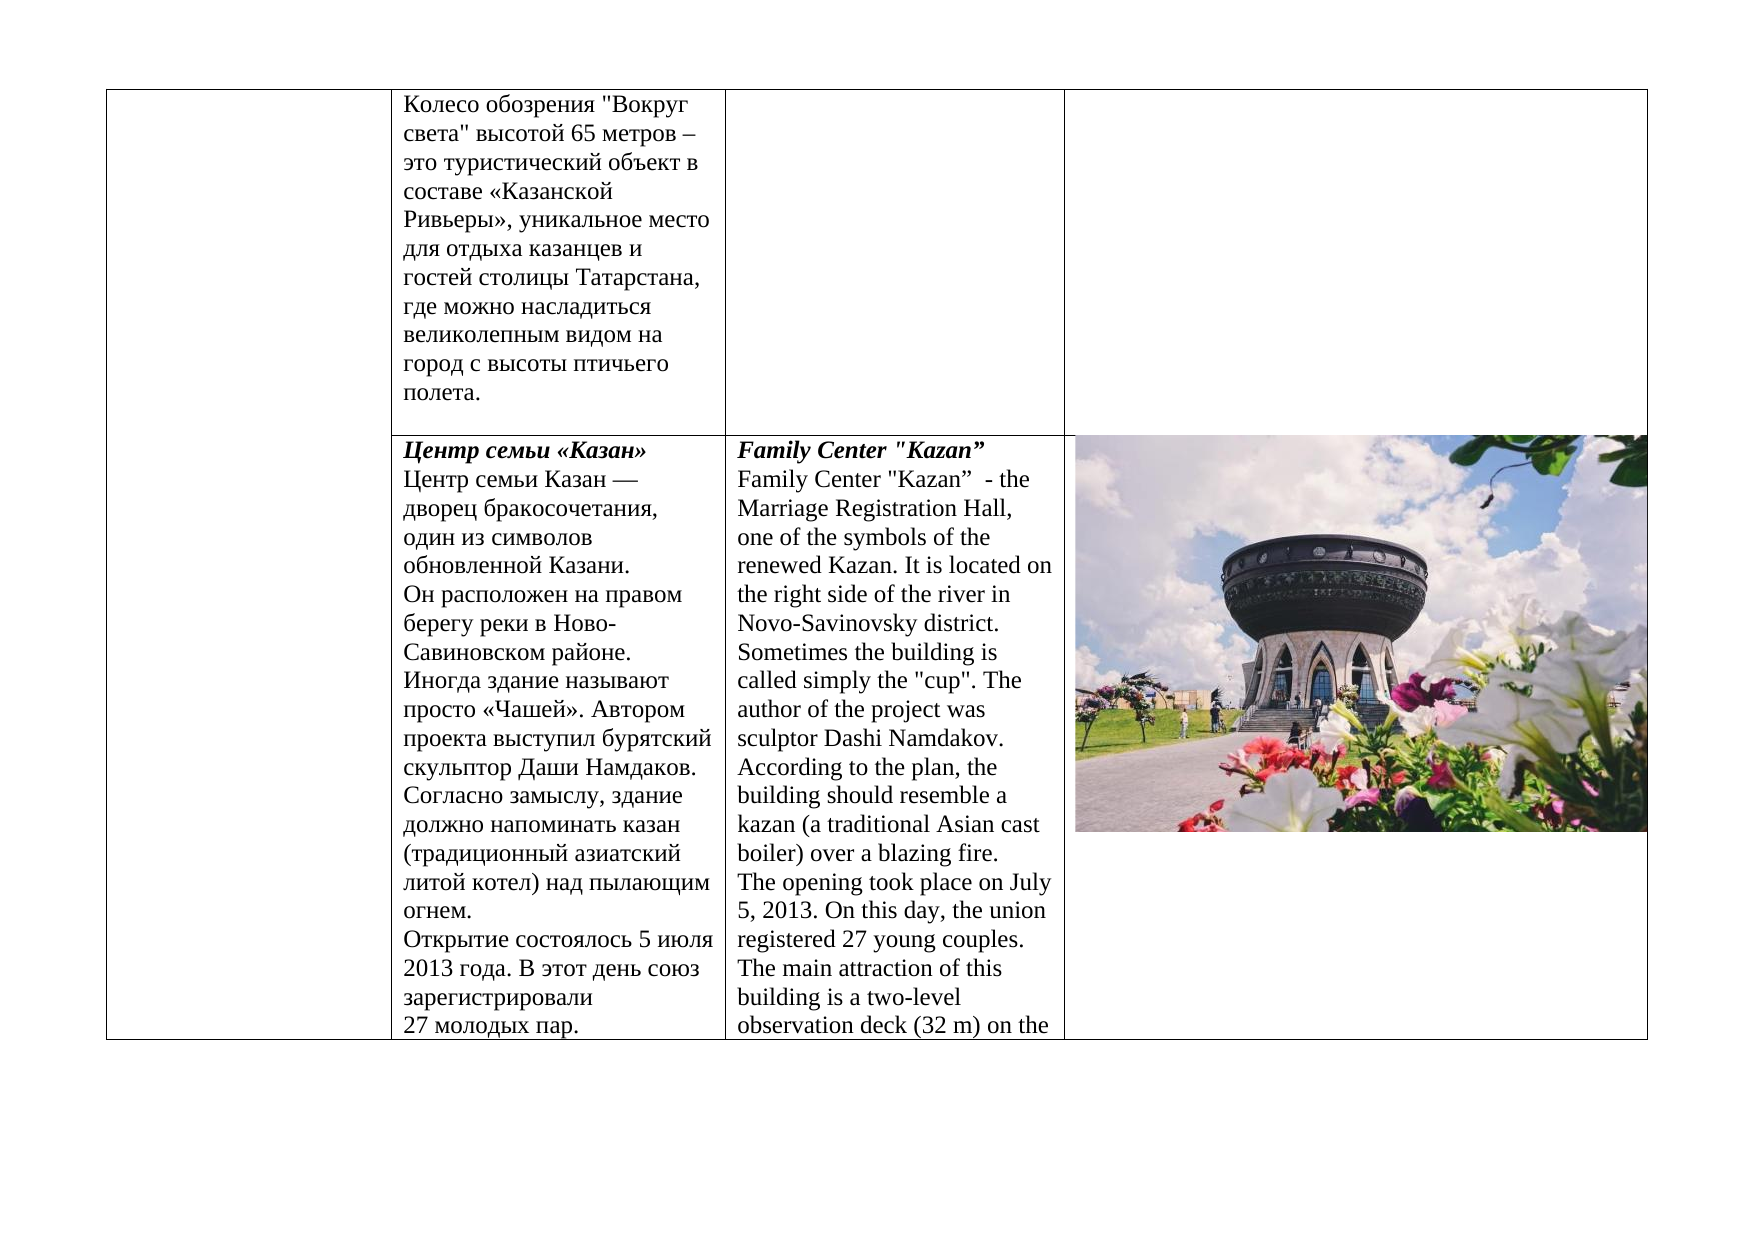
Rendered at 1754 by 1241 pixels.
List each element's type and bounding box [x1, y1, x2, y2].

picture [1075, 435, 1648, 832]
table_cell [726, 90, 1064, 434]
table_cell [1065, 436, 1647, 1039]
table_cell [392, 436, 725, 1039]
table_cell [392, 90, 725, 434]
table_cell [726, 436, 1064, 1039]
table_cell [1065, 90, 1647, 434]
